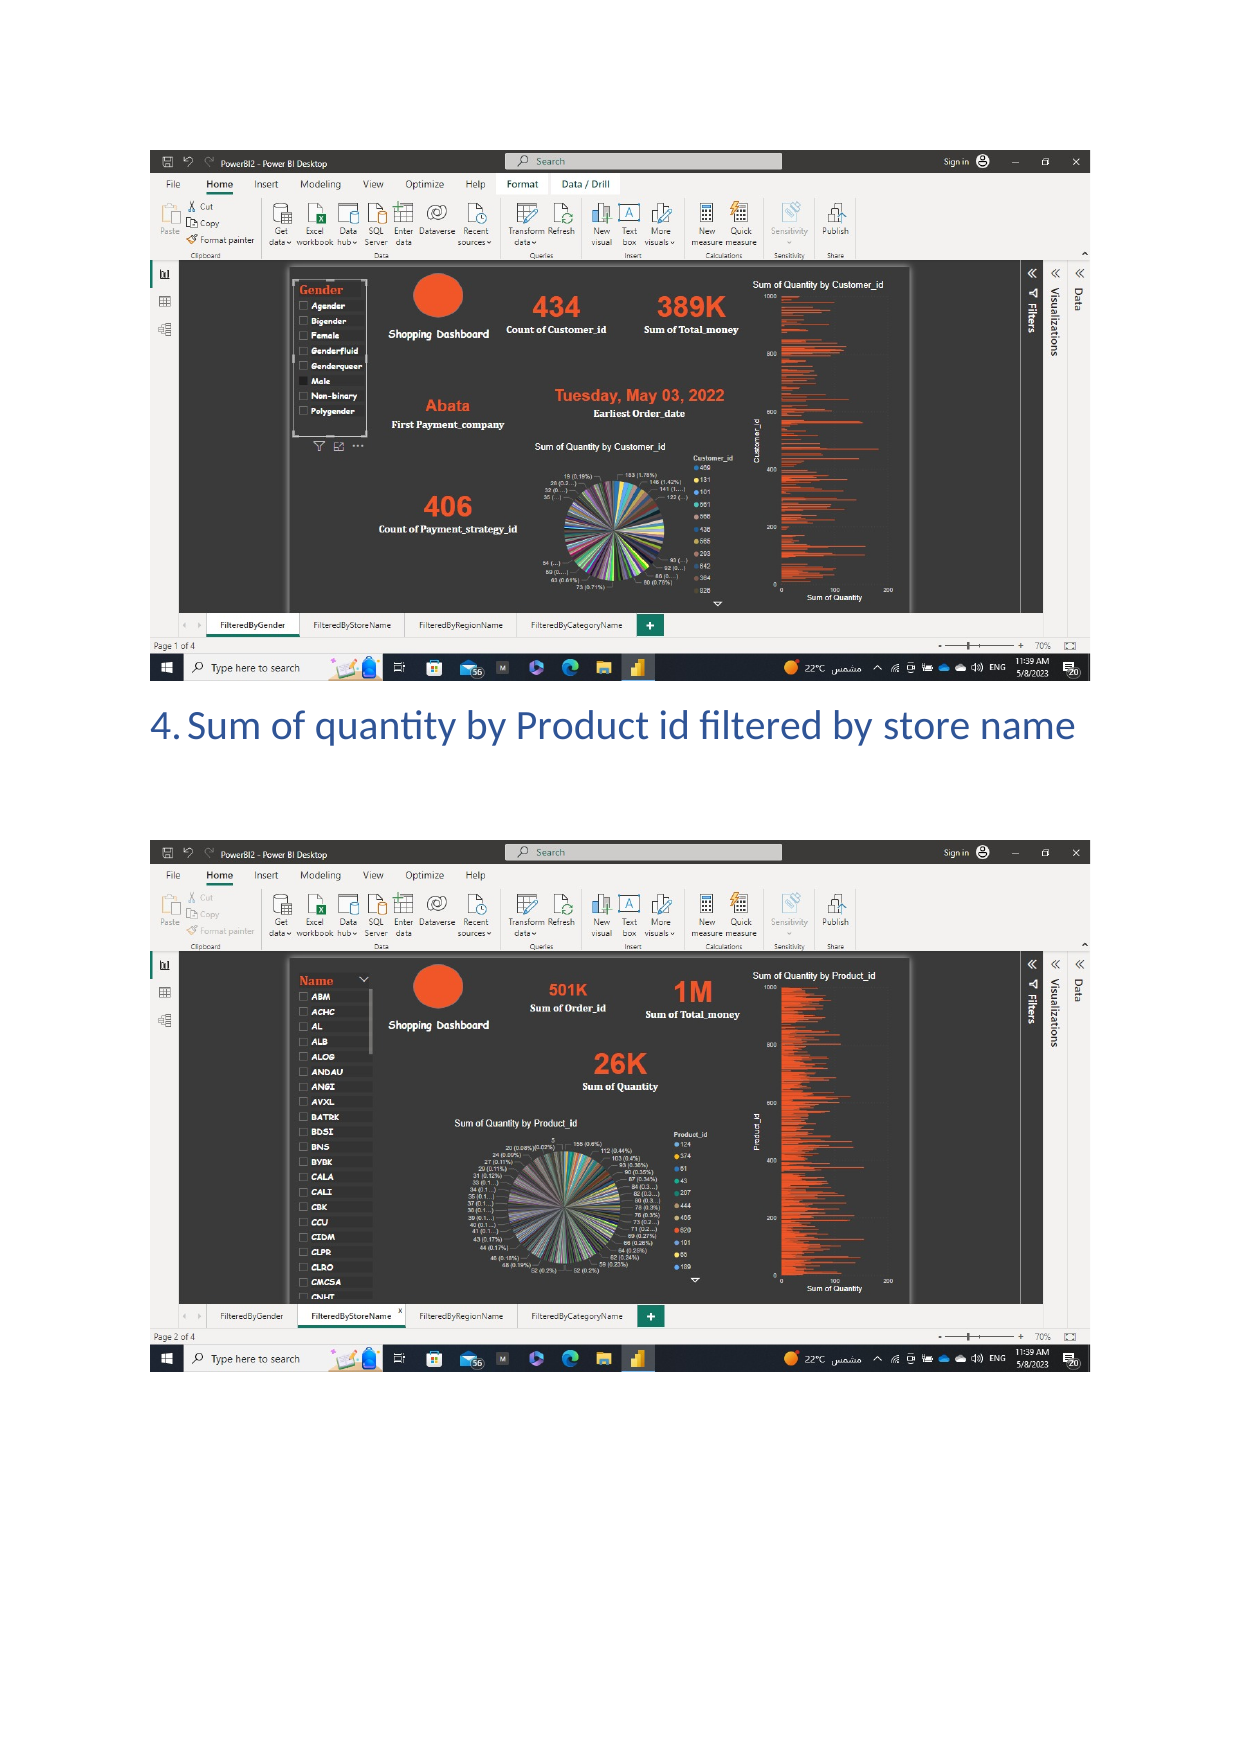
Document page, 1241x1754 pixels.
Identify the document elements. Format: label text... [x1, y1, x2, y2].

text 4. Sum of quantity by Product id filtered by store name [150, 699, 1090, 750]
picture [150, 840, 1091, 1372]
picture [150, 150, 1091, 681]
